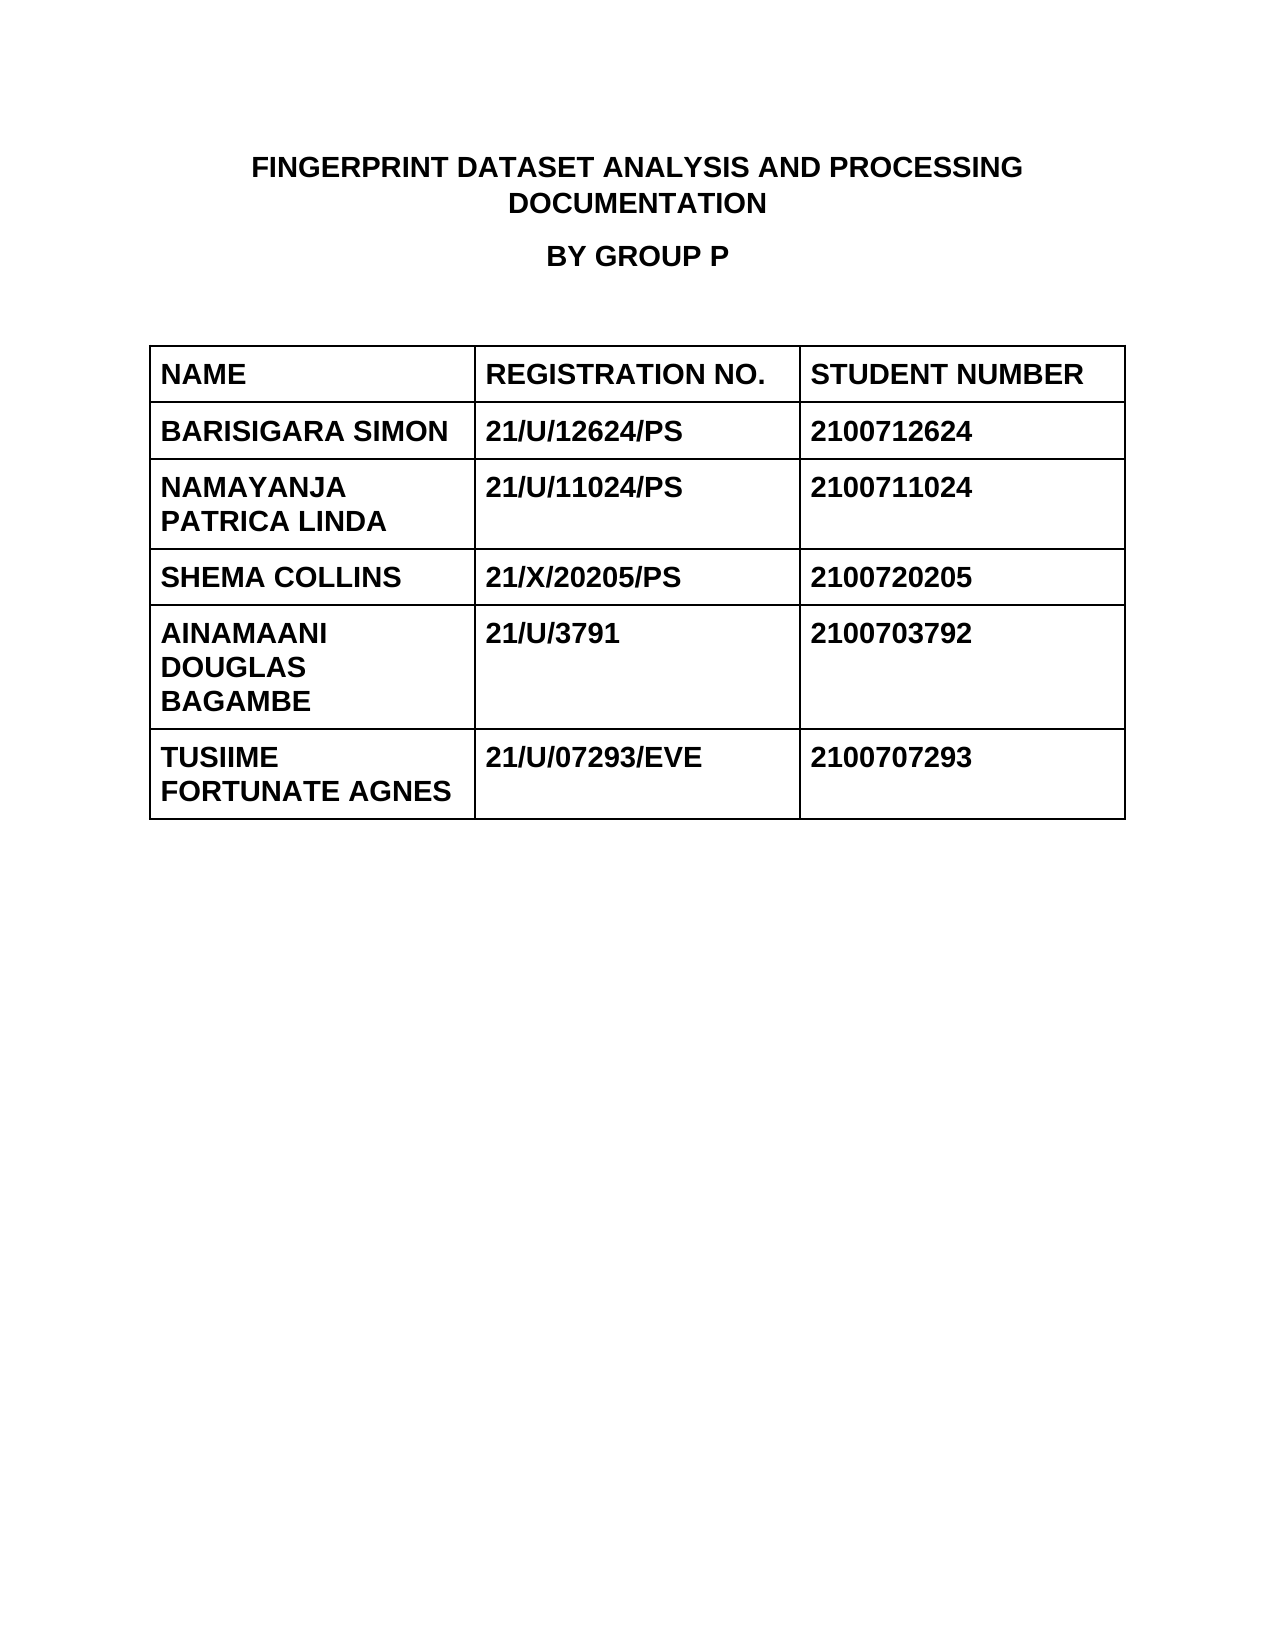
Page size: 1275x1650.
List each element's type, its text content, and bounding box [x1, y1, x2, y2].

table_cell 2100720205 [801, 550, 1124, 604]
table_cell 21/U/12624/PS [476, 403, 799, 457]
table_cell SHEMA COLLINS [151, 550, 474, 604]
table_cell BARISIGARA SIMON [151, 403, 474, 457]
table_cell AINAMAANI DOUGLAS BAGAMBE [151, 606, 474, 727]
table_header REGISTRATION NO. [476, 347, 799, 401]
table_cell 2100712624 [801, 403, 1124, 457]
table_cell 21/X/20205/PS [476, 550, 799, 604]
table_cell 21/U/07293/EVE [476, 730, 799, 817]
table_cell 2100703792 [801, 606, 1124, 727]
table_cell NAMAYANJA PATRICA LINDA [151, 460, 474, 547]
table_cell 21/U/3791 [476, 606, 799, 727]
table_header STUDENT NUMBER [801, 347, 1124, 401]
table_cell 2100711024 [801, 460, 1124, 547]
text FINGERPRINT DATASET ANALYSIS AND PROCESSING DOCUMENTATION [150, 150, 1125, 220]
table_cell 21/U/11024/PS [476, 460, 799, 547]
table_header NAME [151, 347, 474, 401]
text BY GROUP P [150, 239, 1125, 272]
table_cell TUSIIME FORTUNATE AGNES [151, 730, 474, 817]
table_cell 2100707293 [801, 730, 1124, 817]
